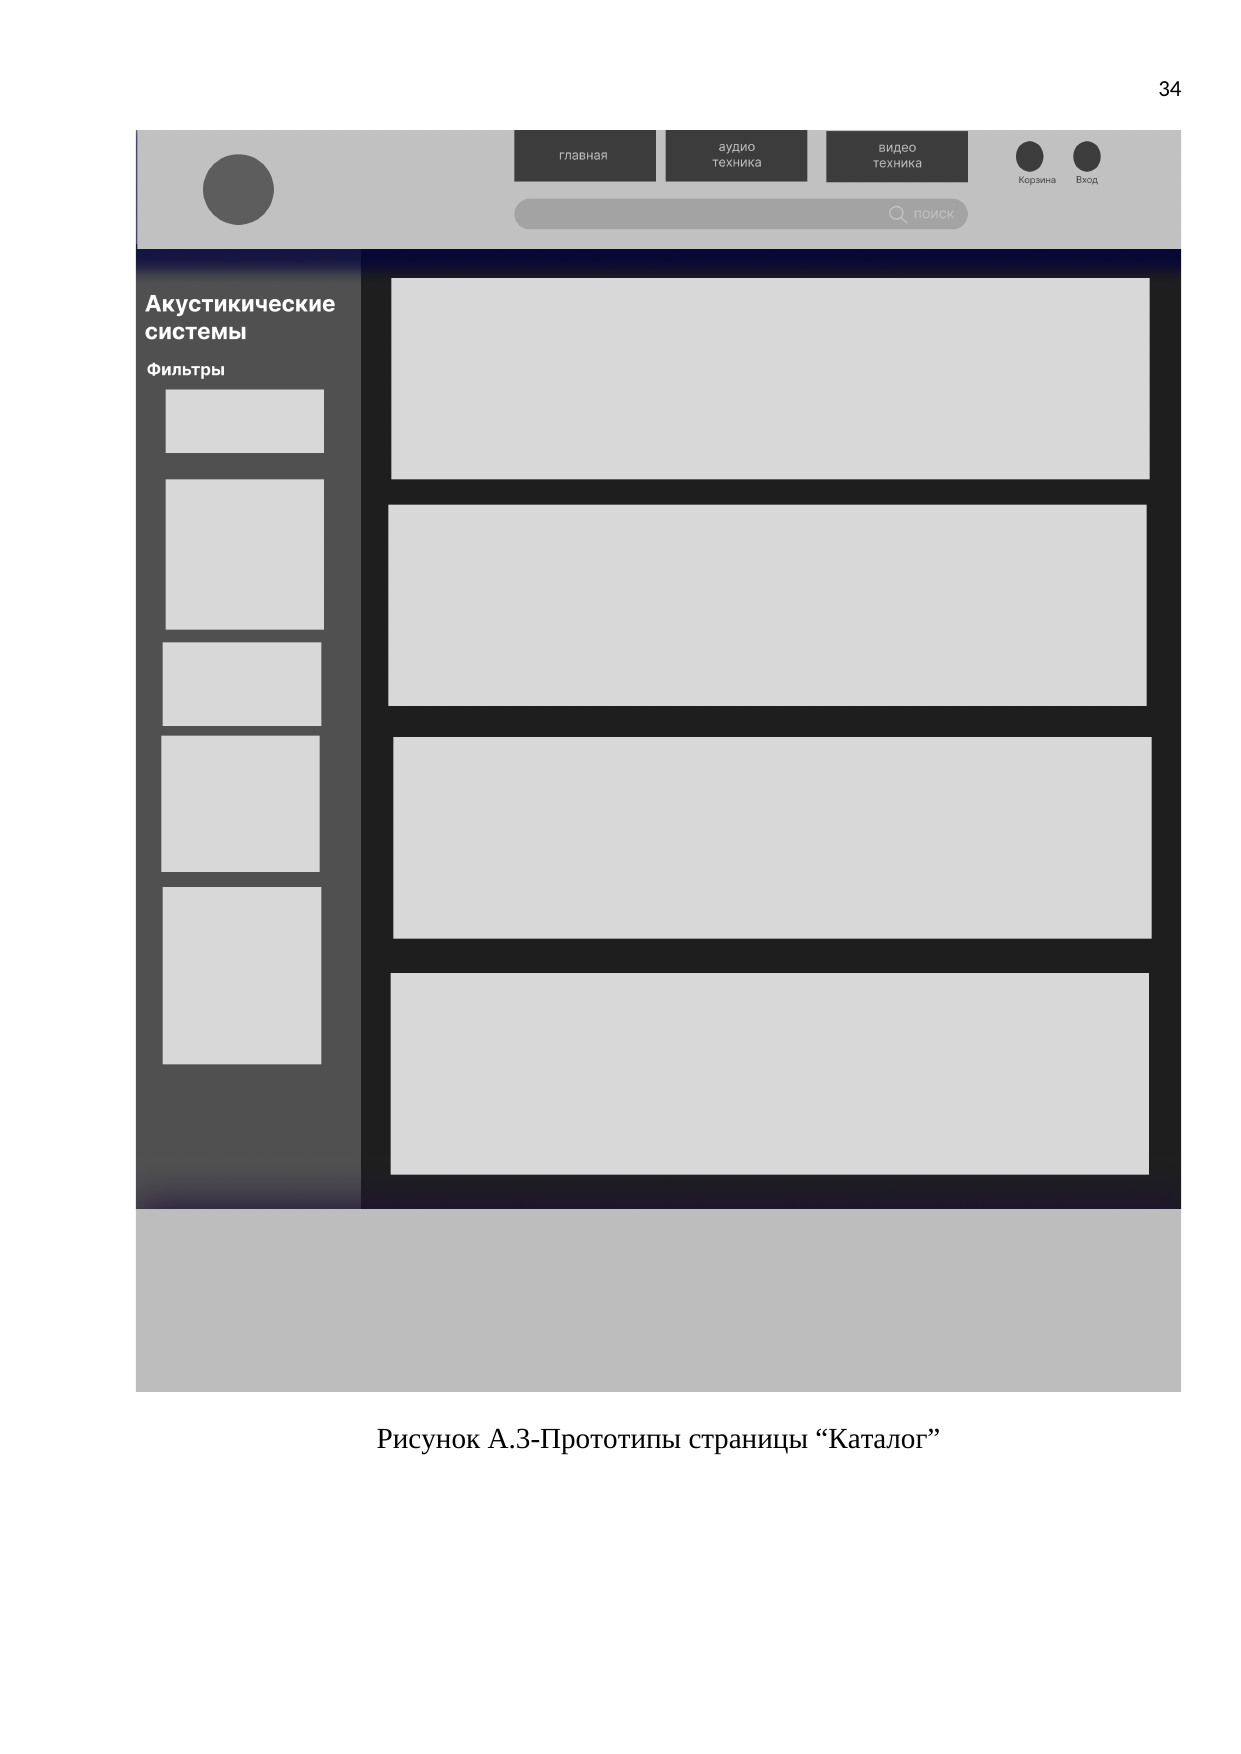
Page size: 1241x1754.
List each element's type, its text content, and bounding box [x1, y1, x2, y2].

text Рисунок А.3-Прототипы страницы “Каталог” [136, 1421, 1181, 1455]
picture [135, 130, 1182, 1392]
